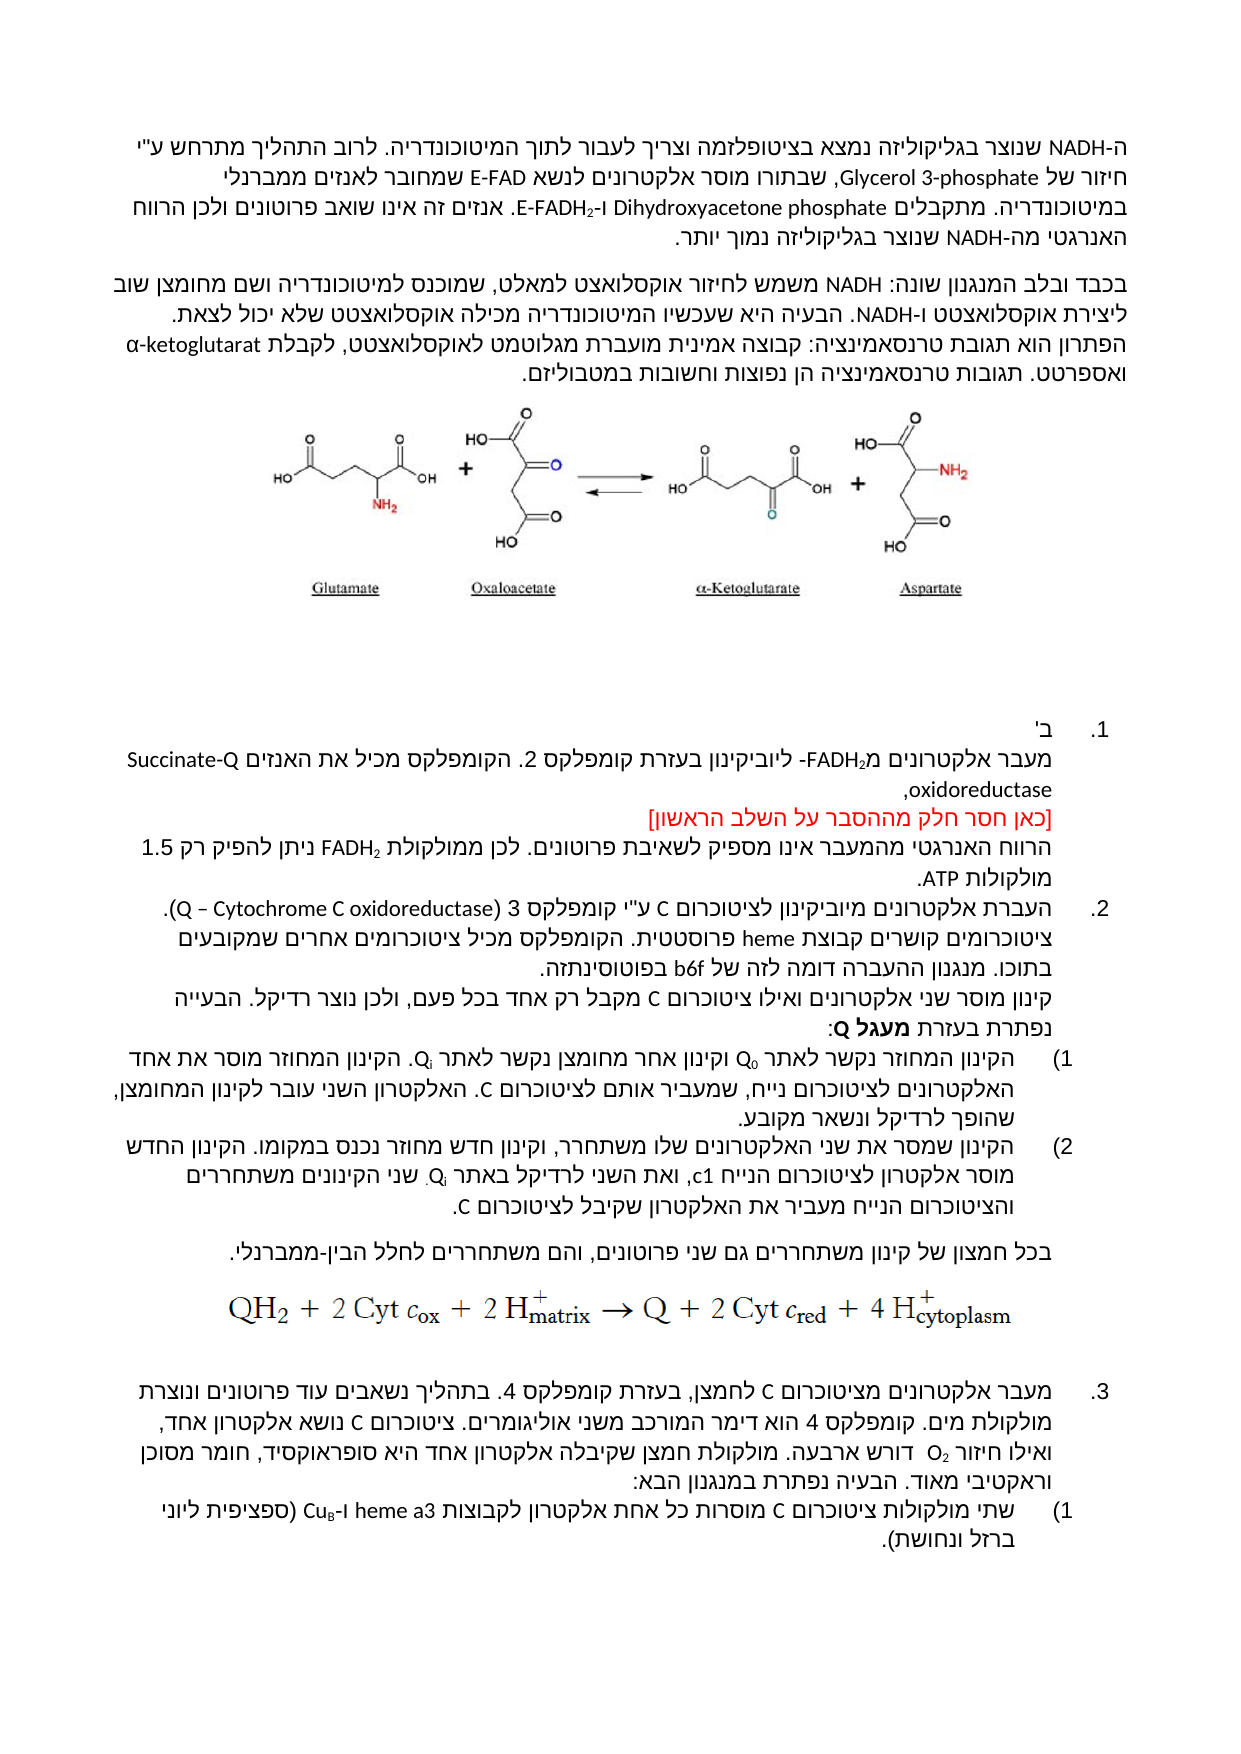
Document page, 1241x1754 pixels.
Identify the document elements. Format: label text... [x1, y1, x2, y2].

list [כאן חסר חלק מההסבר על השלב הראשון] [112, 805, 1053, 831]
list הקינון המחוזר נקשר לאתר Q0 וקינון אחר מחומצן נקשר לאתר Qi. הקינון המחוזר מוסר את אחד האלקטרונים לציטוכרום נייח, שמעביר אותם לציטוכרום C. האלקטרון השני עובר לקינון המחומצן, שהופך לרדיקל ונשאר מקובע. [112, 1044, 1053, 1131]
list קינון מוסר שני אלקטרונים ואילו ציטוכרום C מקבל רק אחד בכל פעם, ולכן נוצר רדיקל. הבעייה נפתרת בעזרת מעגל Q: [112, 984, 1053, 1042]
text בכבד ובלב המנגנון שונה: NADH משמש לחיזור אוקסלואצט למאלט, שמוכנס למיטוכונדריה ושם מחומצן שוב ליצירת אוקסלואצטט ו-NADH. הבעיה היא שעכשיו המיטוכונדריה מכילה אוקסלואצטט שלא יכול לצאת. הפתרון הוא תגובת טרנסאמינציה: קבוצה אמינית מועברת מגלוטמט לאוקסלואצטט, לקבלת α-ketoglutarat ואספרטט. תגובות טרנסאמינציה הן נפוצות וחשובות במטבוליזם. [112, 270, 1128, 387]
list מעבר אלקטרונים מציטוכרום C לחמצן, בעזרת קומפלקס 4. בתהליך נשאבים עוד פרוטונים ונוצרת מולקולת מים. קומפלקס 4 הוא דימר המורכב משני אוליגומרים. ציטוכרום C נושא אלקטרון אחד, ואילו חיזור O2 דורש ארבעה. מולקולת חמצן שקיבלה אלקטרון אחד היא סופראוקסיד, חומר מסוכן וראקטיבי מאוד. הבעיה נפתרת במנגנון הבא: [112, 1377, 1090, 1494]
text ה-NADH שנוצר בגליקוליזה נמצא בציטופלזמה וצריך לעבור לתוך המיטוכונדריה. לרוב התהליך מתרחש ע"י חיזור של Glycerol 3-phosphate, שבתורו מוסר אלקטרונים לנשא E-FAD שמחובר לאנזים ממברנלי במיטוכונדריה. מתקבלים Dihydroxyacetone phosphate ו-E-FADH2. אנזים זה אינו שואב פרוטונים ולכן הרווח האנרגטי מה-NADH שנוצר בגליקוליזה נמוך יותר. [112, 133, 1128, 251]
list הרווח האנרגטי מהמעבר אינו מספיק לשאיבת פרוטונים. לכן ממולקולת FADH2 ניתן להפיק רק 1.5 מולקולות ATP. [112, 833, 1053, 892]
picture [223, 1285, 1017, 1333]
picture [260, 407, 982, 602]
list ב' [112, 716, 1090, 743]
list מעבר אלקטרונים מFADH2- ליוביקינון בעזרת קומפלקס 2. הקומפלקס מכיל את האנזים Succinate-Q oxidoreductase, [112, 745, 1053, 803]
list העברת אלקטרונים מיוביקינון לציטוכרום C ע"י קומפלקס 3 (Q – Cytochrome C oxidoreductase). ציטוכרומים קושרים קבוצת heme פרוסטטית. הקומפלקס מכיל ציטוכרומים אחרים שמקובעים בתוכו. מנגנון ההעברה דומה לזה של b6f בפוטוסינתזה. [112, 894, 1090, 982]
list שתי מולקולות ציטוכרום C מוסרות כל אחת אלקטרון לקבוצות heme a3 ו-CuB (ספציפית ליוני ברזל ונחושת). [112, 1496, 1053, 1553]
text בכל חמצון של קינון משתחררים גם שני פרוטונים, והם משתחררים לחלל הבין-ממברנלי. [112, 1239, 1053, 1265]
list הקינון שמסר את שני האלקטרונים שלו משתחרר, וקינון חדש מחוזר נכנס במקומו. הקינון החדש מוסר אלקטרון לציטוכרום הנייח c1, ואת השני לרדיקל באתר Qi. שני הקינונים משתחררים והציטוכרום הנייח מעביר את האלקטרון שקיבל לציטוכרום C. [112, 1133, 1053, 1220]
